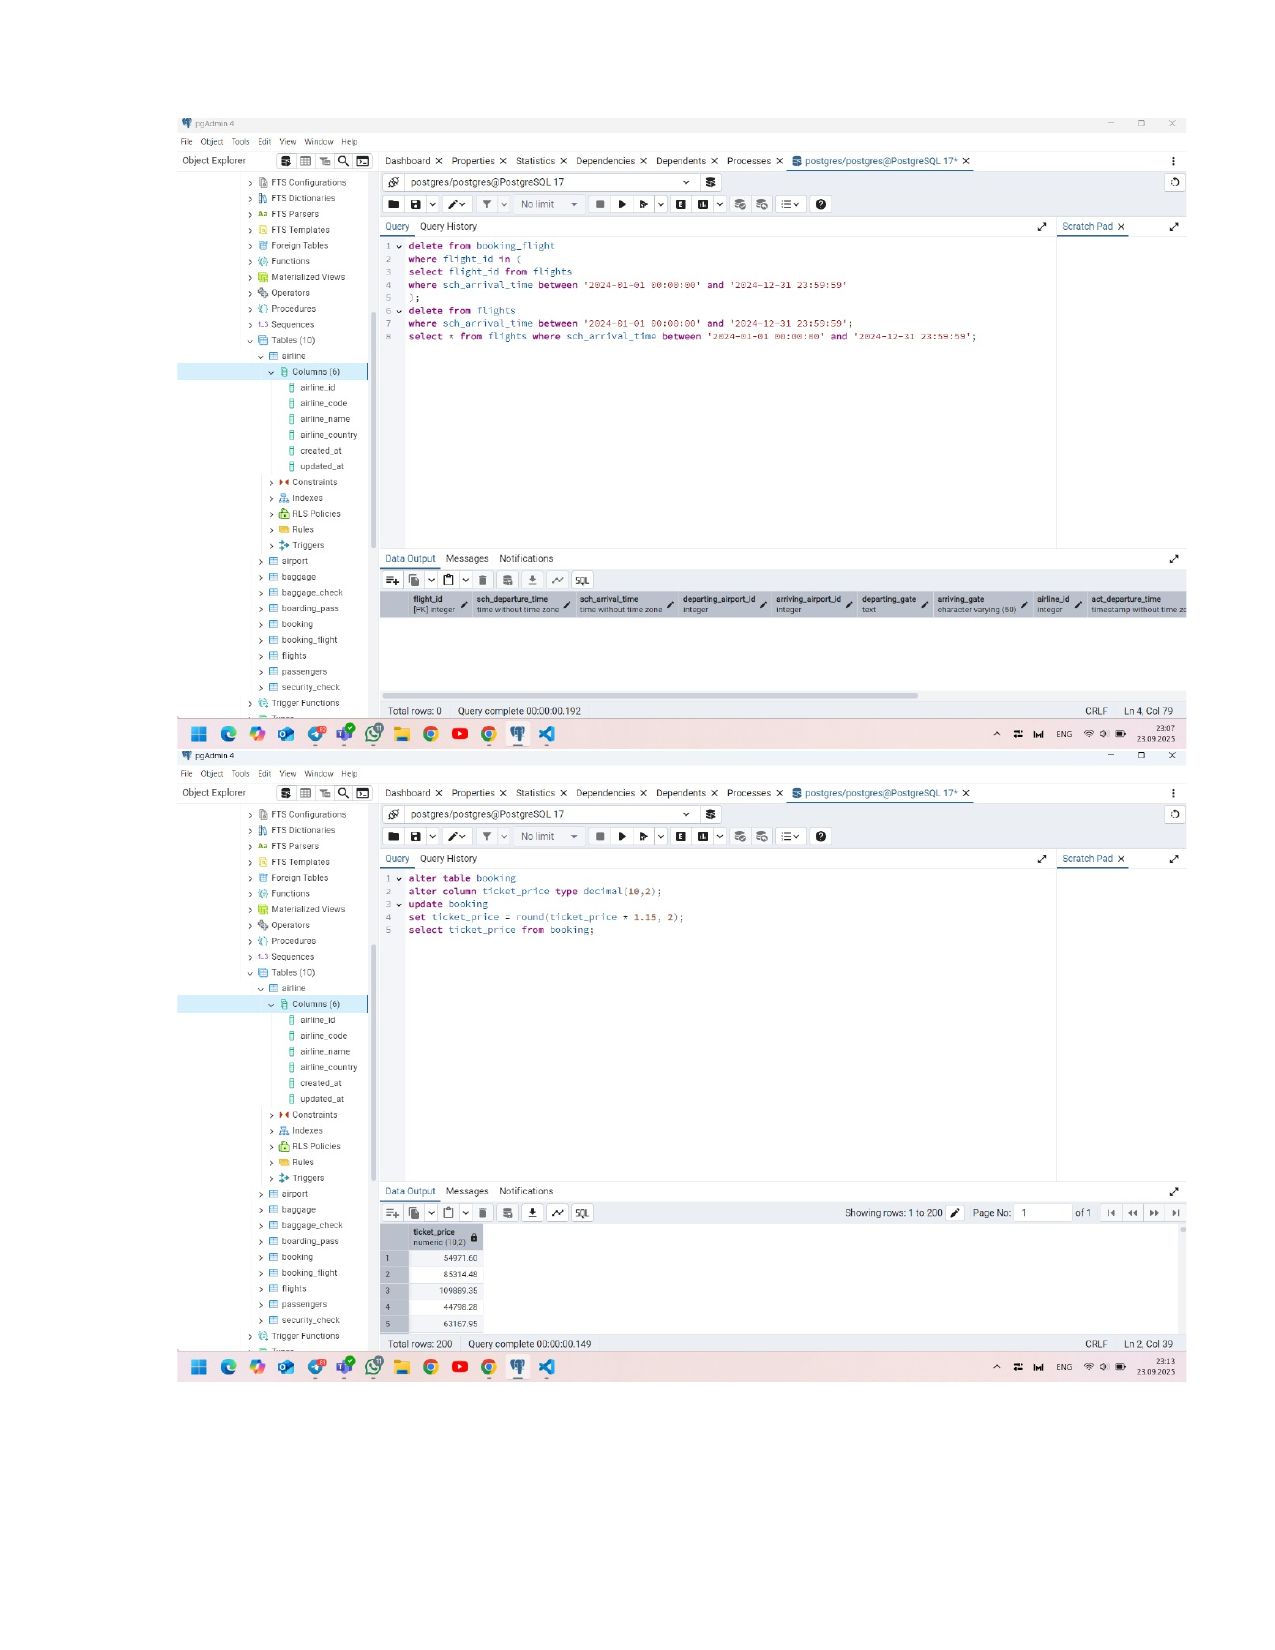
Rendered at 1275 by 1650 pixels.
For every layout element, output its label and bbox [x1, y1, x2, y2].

picture [177, 751, 1187, 1382]
picture [177, 118, 1187, 749]
